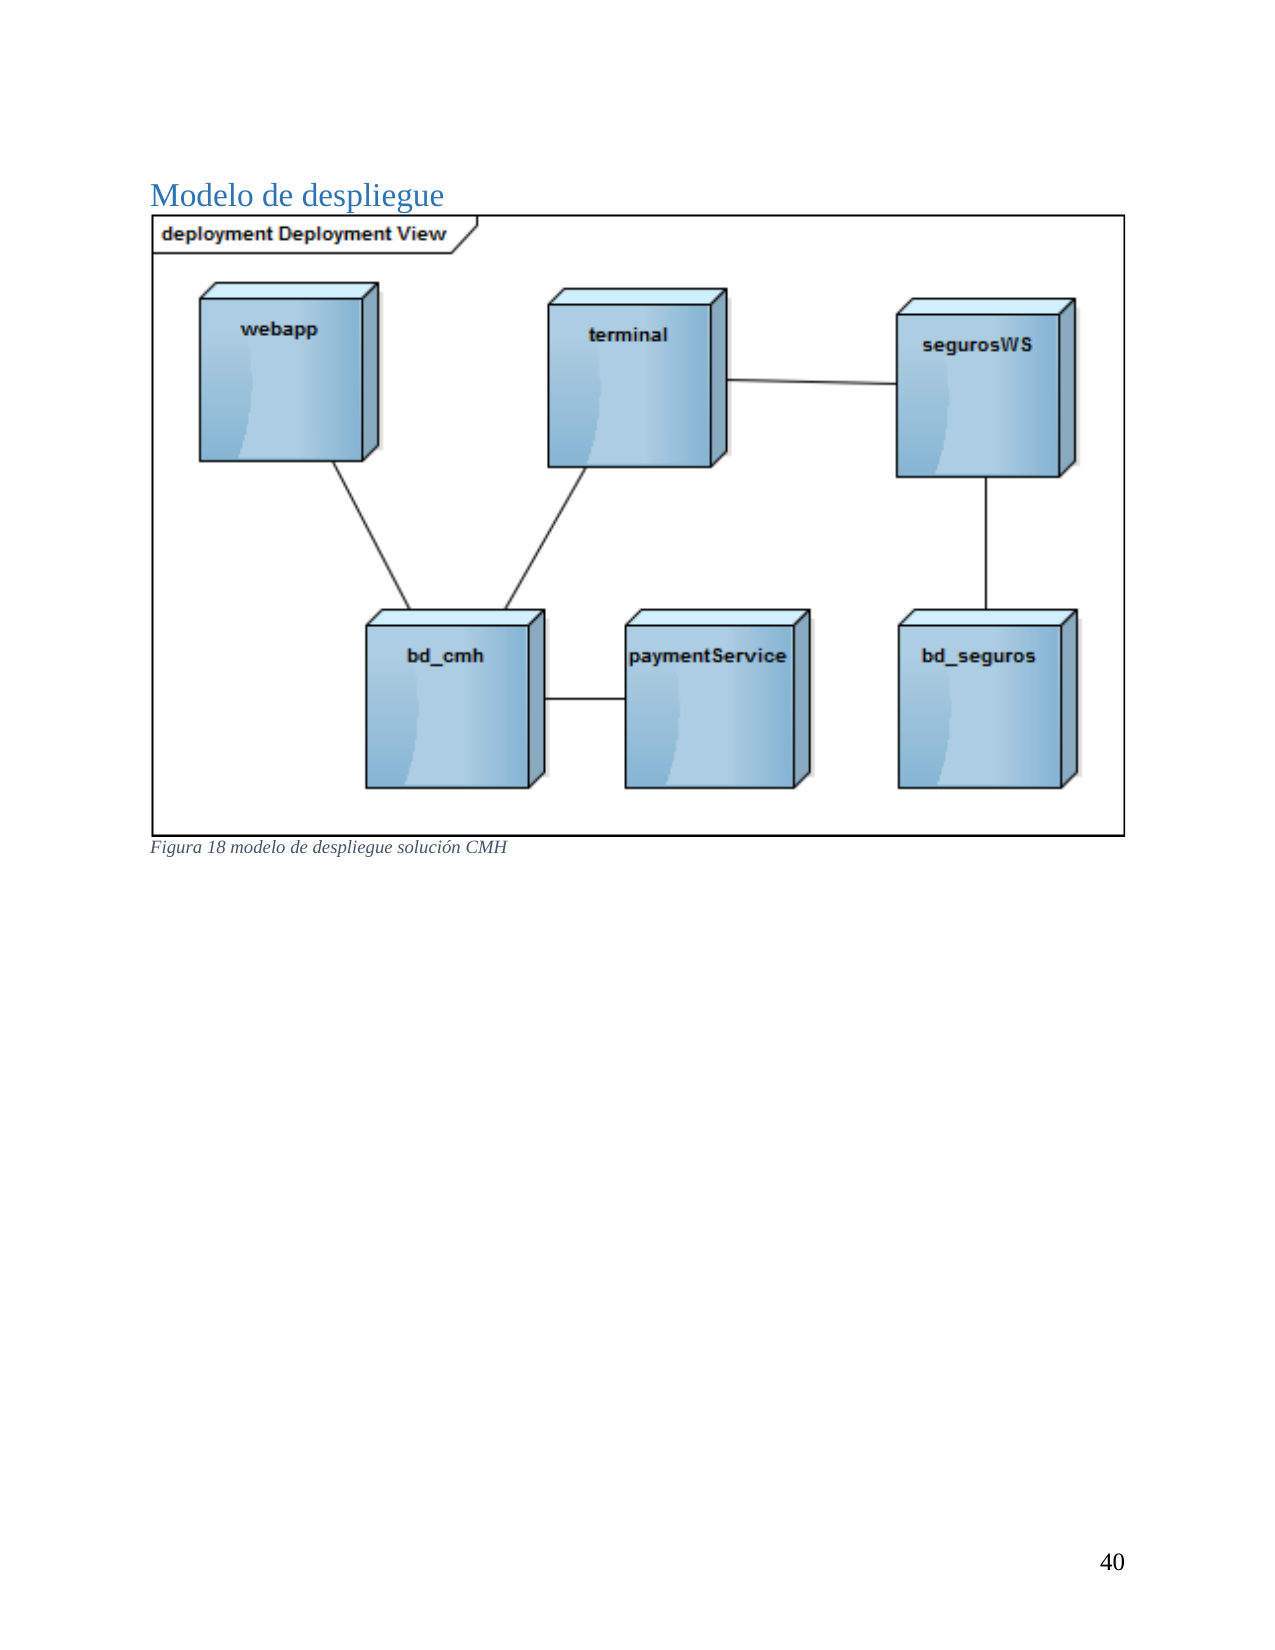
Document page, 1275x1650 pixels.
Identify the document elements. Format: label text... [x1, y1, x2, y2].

text Figura 18 modelo de despliegue solución CMH [150, 837, 1125, 858]
subtitle Modelo de despliegue [150, 175, 1125, 213]
picture [150, 213, 1125, 837]
